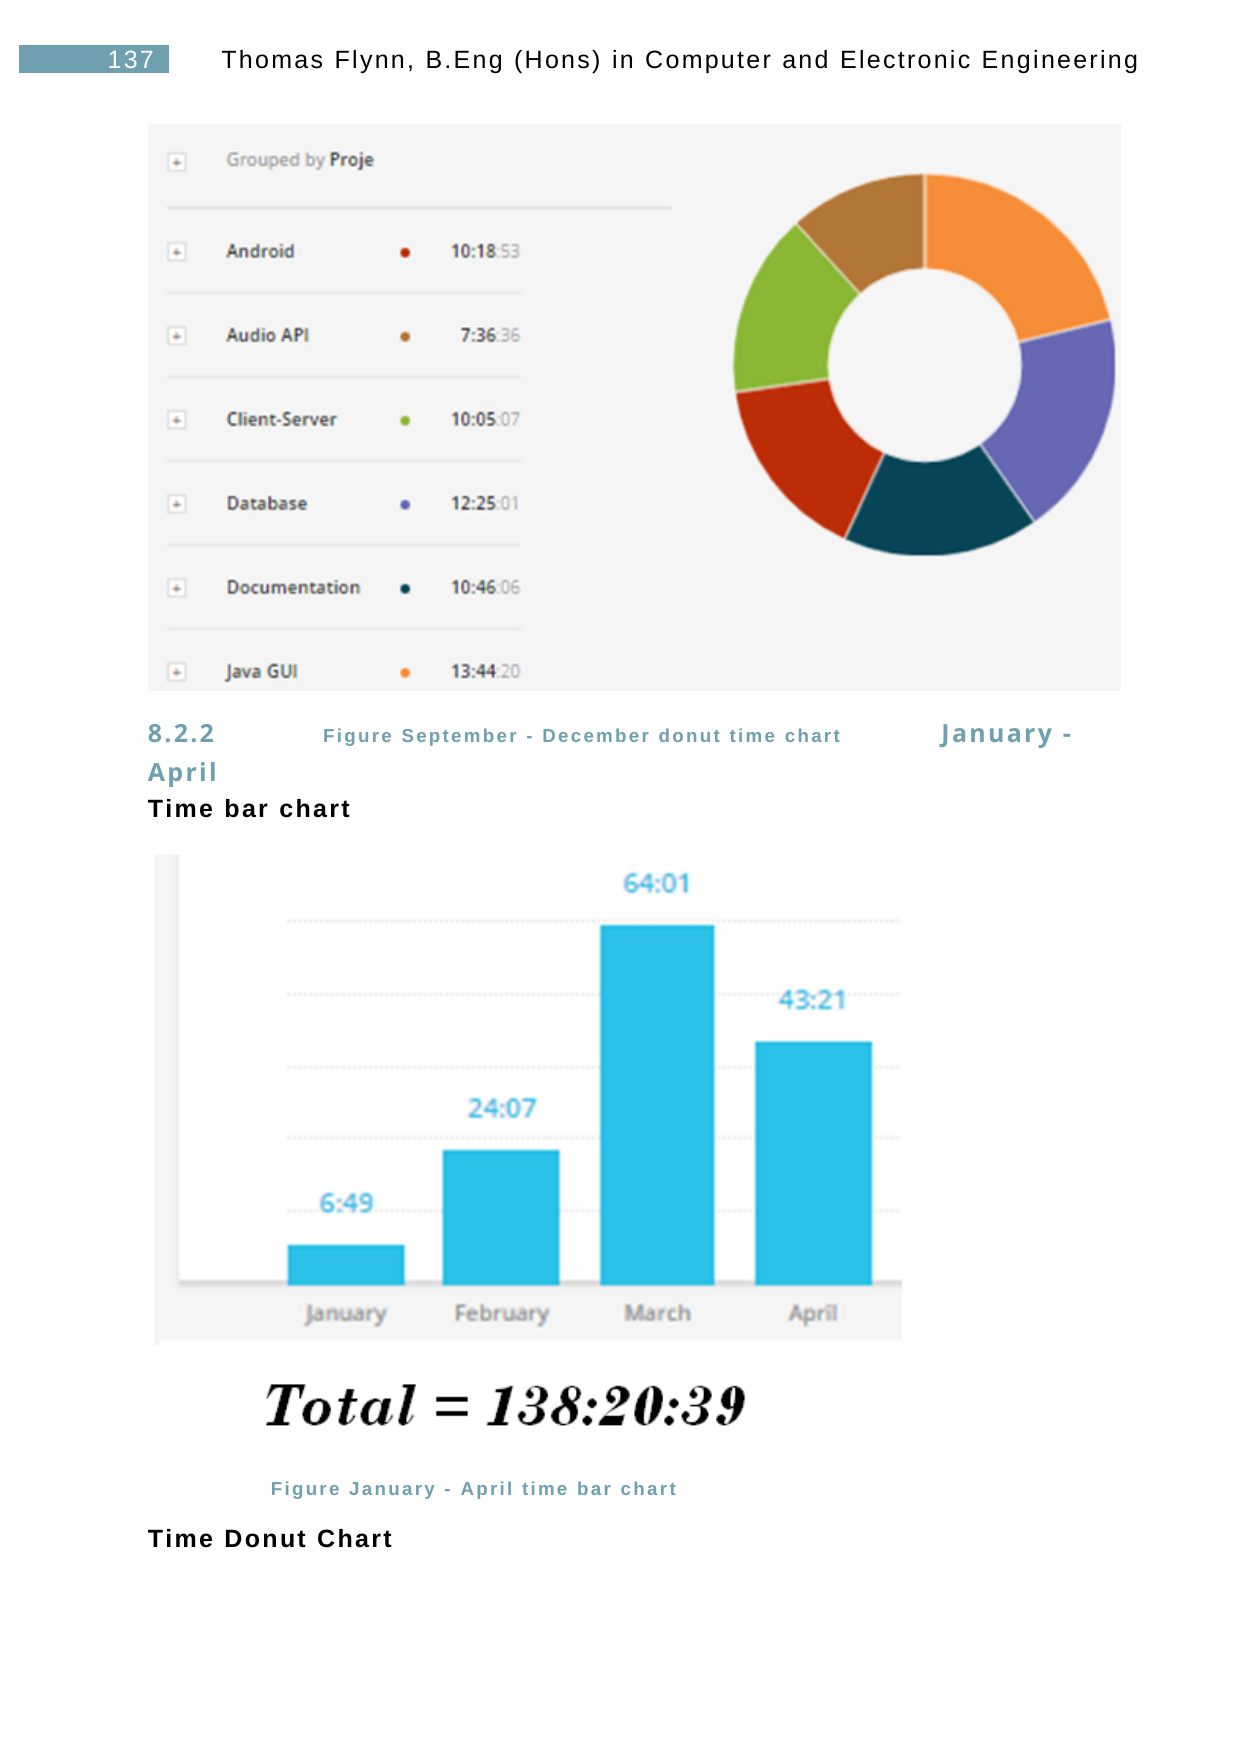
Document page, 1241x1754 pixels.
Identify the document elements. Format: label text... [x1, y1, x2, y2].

picture [147, 847, 918, 1446]
picture [147, 118, 1121, 691]
text Time bar chart [148, 794, 1122, 822]
subtitle 8.2.2 January - April [148, 715, 1122, 788]
text Time Donut Chart [148, 1524, 1122, 1553]
